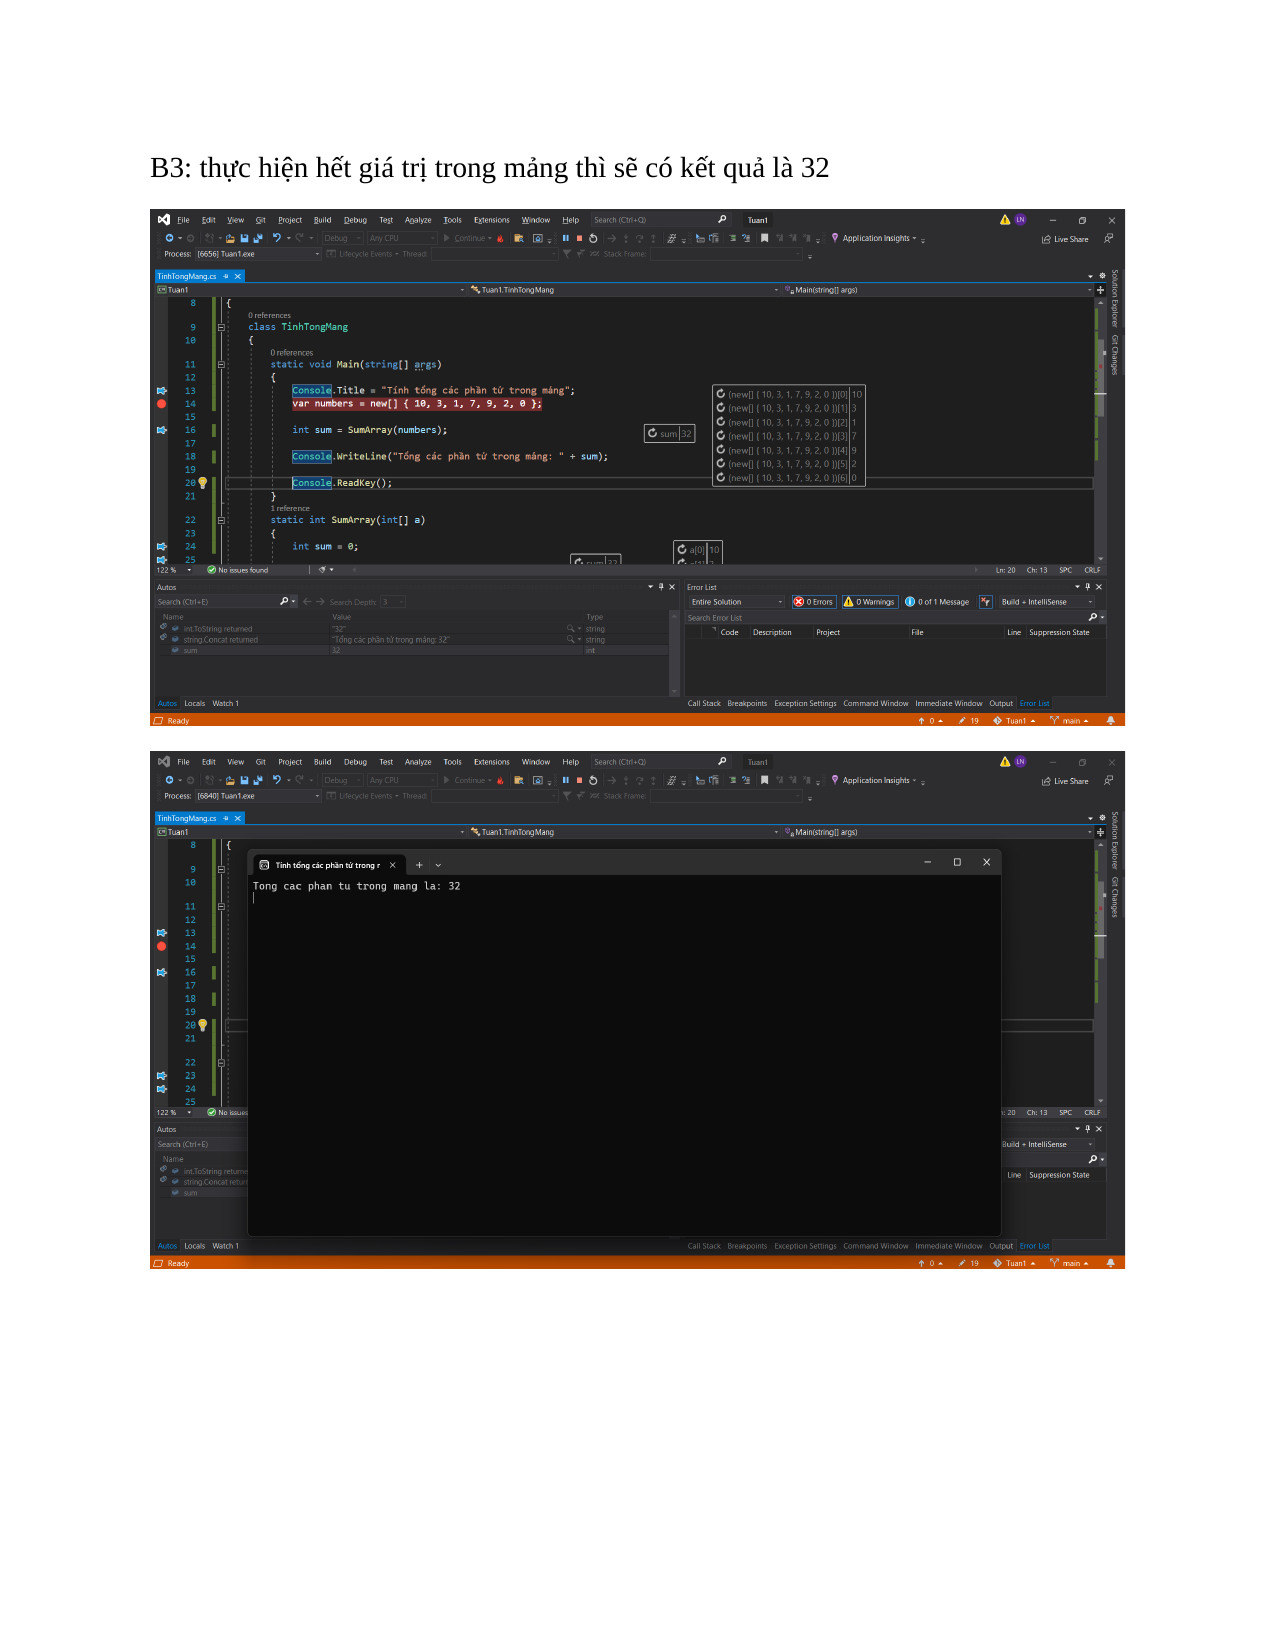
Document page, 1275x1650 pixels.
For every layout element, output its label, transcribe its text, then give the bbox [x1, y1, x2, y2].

picture [150, 209, 1125, 726]
picture [150, 751, 1125, 1269]
text B3: thực hiện hết giá trị trong mảng thì sẽ có kết quả là 32 [150, 150, 1125, 183]
